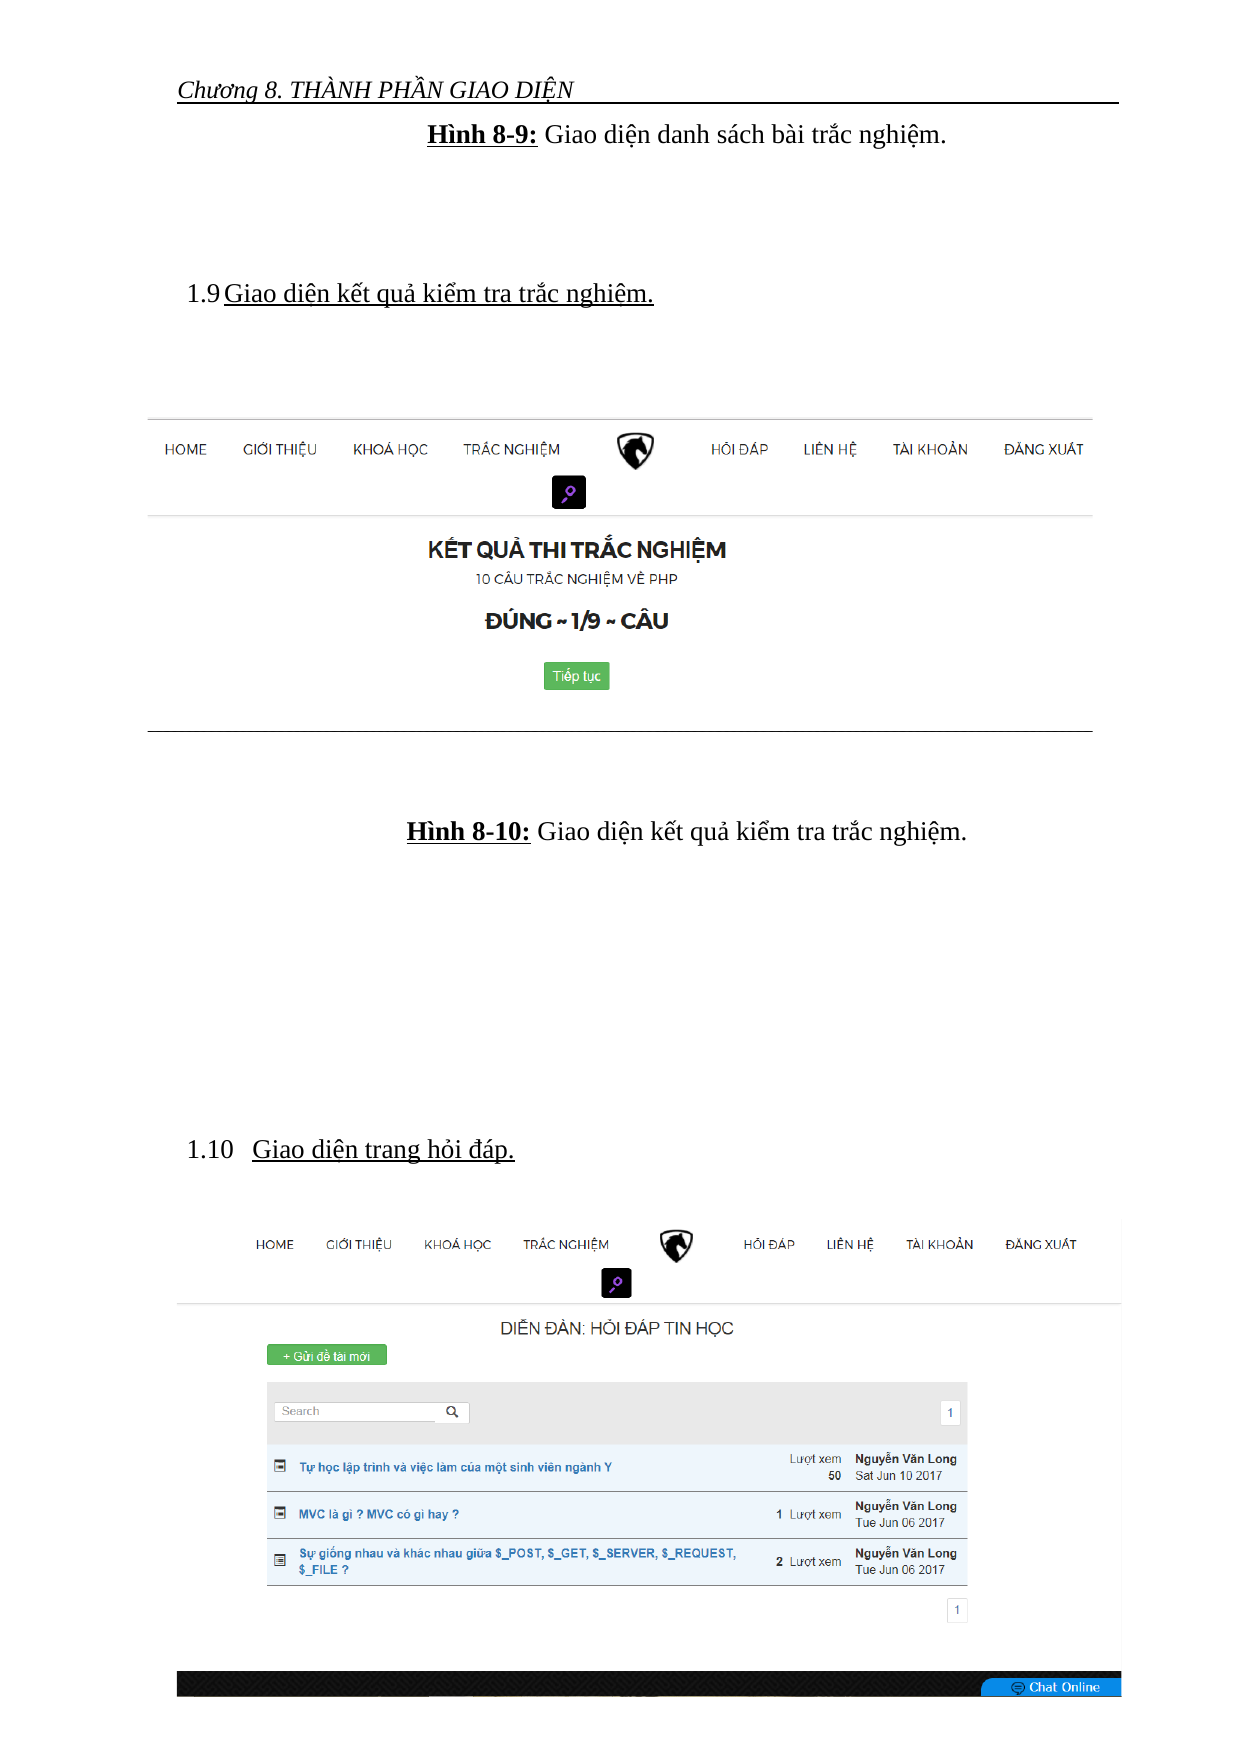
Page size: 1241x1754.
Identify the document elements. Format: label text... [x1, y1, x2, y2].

picture [147, 417, 1093, 732]
list Giao diện kết quả kiểm tra trắc nghiệm. [186, 277, 1122, 308]
list Hình 8-9: Giao diện danh sách bài trắc nghiệm. [252, 118, 1122, 150]
list Hình 8-10: Giao diện kết quả kiểm tra trắc nghiệm. [252, 815, 1122, 847]
picture [176, 1219, 1122, 1697]
list Giao diện trang hỏi đáp. [186, 1133, 1122, 1164]
